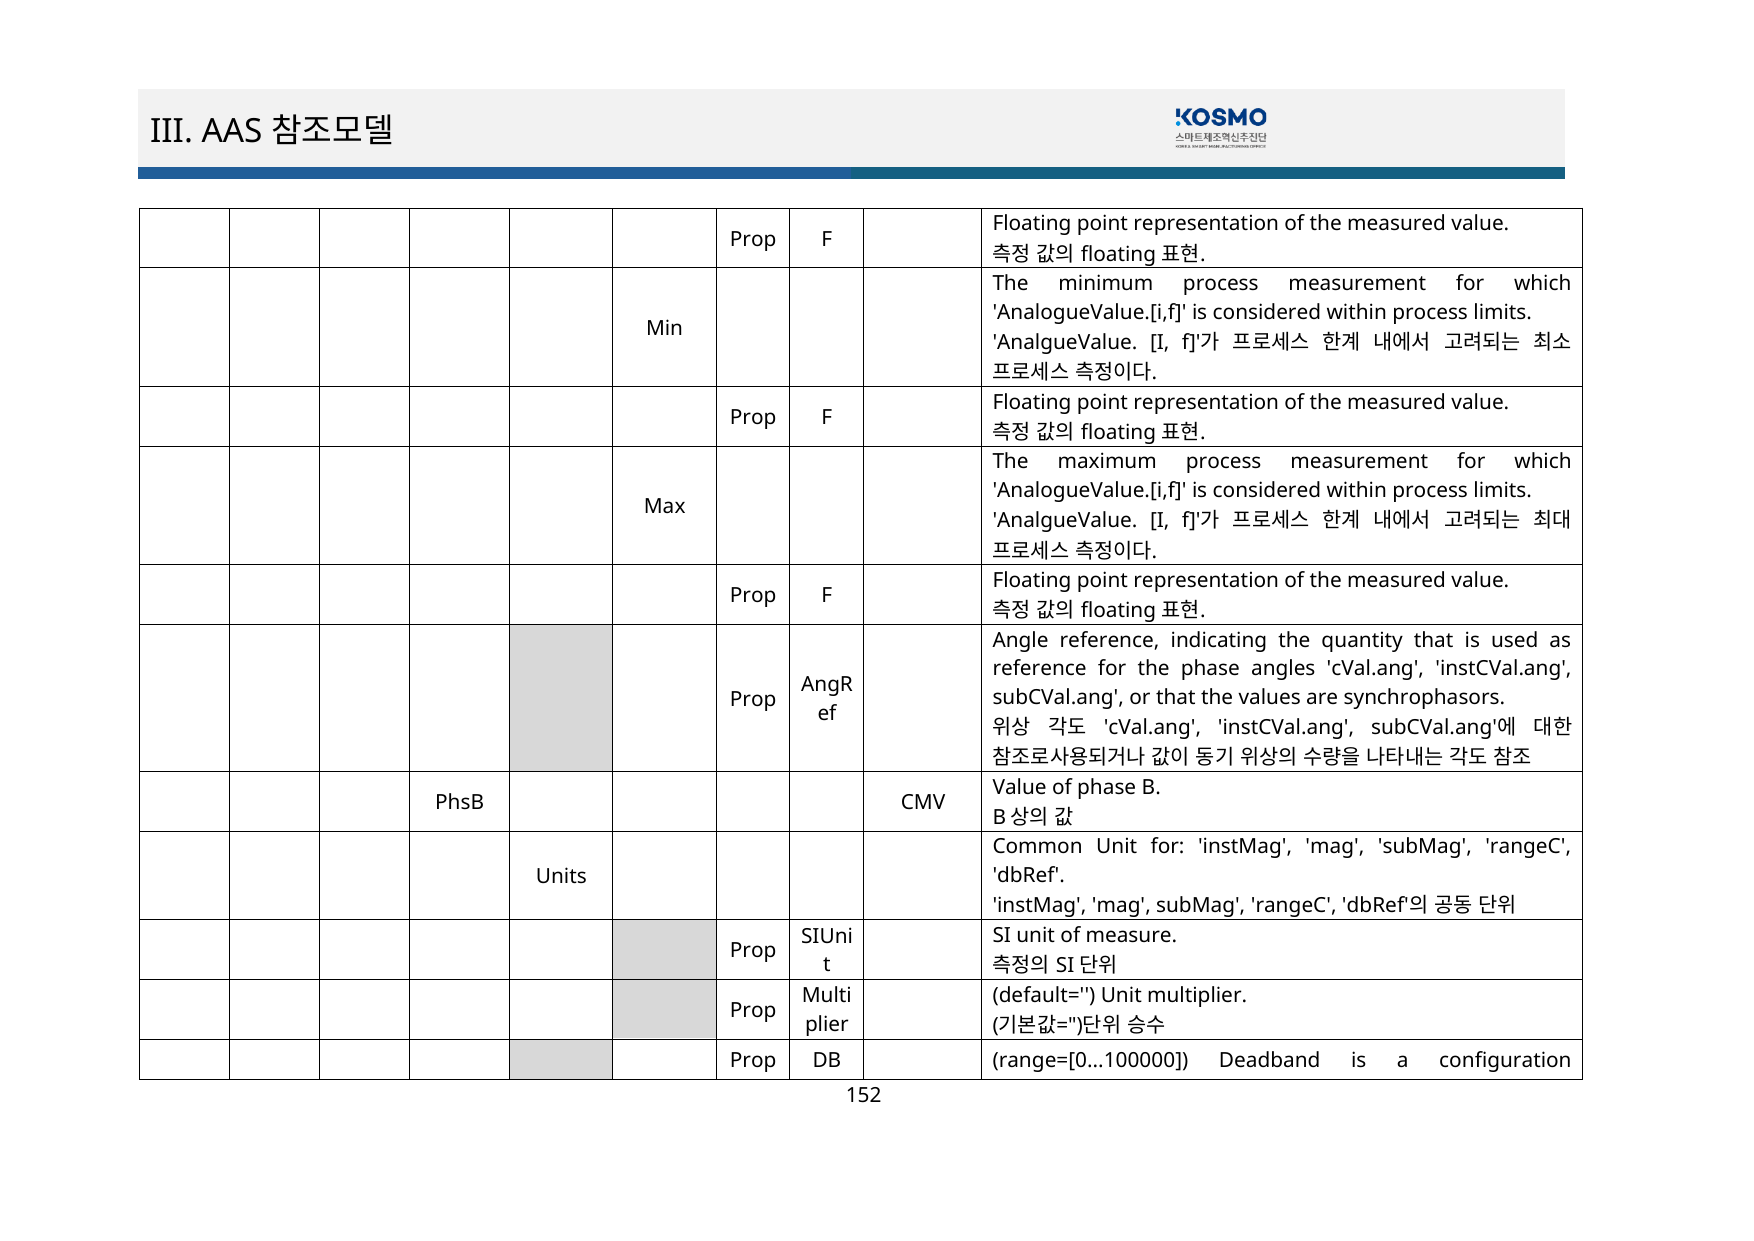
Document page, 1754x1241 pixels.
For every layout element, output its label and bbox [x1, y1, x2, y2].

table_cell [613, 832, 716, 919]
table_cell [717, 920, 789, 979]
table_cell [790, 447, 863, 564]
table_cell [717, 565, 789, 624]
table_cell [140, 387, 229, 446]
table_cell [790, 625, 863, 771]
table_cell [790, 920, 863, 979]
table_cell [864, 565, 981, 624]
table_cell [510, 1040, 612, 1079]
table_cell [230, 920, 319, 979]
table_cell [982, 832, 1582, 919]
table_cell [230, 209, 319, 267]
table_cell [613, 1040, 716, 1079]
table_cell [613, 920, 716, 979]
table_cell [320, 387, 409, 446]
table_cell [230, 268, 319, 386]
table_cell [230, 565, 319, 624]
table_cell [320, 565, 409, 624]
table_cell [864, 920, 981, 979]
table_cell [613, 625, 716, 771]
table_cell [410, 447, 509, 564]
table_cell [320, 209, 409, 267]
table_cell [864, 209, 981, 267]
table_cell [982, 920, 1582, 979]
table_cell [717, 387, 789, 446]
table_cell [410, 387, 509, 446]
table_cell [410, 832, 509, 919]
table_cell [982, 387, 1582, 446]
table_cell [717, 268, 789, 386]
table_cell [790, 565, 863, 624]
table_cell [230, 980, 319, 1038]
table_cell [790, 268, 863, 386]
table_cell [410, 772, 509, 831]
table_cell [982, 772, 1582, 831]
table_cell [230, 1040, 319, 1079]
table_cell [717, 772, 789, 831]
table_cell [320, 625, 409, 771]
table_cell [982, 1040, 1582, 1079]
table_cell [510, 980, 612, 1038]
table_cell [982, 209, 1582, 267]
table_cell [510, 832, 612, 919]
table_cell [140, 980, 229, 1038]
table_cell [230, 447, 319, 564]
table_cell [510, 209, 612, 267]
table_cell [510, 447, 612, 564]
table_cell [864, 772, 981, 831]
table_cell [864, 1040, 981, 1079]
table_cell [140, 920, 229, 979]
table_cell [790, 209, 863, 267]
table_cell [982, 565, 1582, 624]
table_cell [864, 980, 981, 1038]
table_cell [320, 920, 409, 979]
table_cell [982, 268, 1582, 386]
picture [1175, 108, 1267, 148]
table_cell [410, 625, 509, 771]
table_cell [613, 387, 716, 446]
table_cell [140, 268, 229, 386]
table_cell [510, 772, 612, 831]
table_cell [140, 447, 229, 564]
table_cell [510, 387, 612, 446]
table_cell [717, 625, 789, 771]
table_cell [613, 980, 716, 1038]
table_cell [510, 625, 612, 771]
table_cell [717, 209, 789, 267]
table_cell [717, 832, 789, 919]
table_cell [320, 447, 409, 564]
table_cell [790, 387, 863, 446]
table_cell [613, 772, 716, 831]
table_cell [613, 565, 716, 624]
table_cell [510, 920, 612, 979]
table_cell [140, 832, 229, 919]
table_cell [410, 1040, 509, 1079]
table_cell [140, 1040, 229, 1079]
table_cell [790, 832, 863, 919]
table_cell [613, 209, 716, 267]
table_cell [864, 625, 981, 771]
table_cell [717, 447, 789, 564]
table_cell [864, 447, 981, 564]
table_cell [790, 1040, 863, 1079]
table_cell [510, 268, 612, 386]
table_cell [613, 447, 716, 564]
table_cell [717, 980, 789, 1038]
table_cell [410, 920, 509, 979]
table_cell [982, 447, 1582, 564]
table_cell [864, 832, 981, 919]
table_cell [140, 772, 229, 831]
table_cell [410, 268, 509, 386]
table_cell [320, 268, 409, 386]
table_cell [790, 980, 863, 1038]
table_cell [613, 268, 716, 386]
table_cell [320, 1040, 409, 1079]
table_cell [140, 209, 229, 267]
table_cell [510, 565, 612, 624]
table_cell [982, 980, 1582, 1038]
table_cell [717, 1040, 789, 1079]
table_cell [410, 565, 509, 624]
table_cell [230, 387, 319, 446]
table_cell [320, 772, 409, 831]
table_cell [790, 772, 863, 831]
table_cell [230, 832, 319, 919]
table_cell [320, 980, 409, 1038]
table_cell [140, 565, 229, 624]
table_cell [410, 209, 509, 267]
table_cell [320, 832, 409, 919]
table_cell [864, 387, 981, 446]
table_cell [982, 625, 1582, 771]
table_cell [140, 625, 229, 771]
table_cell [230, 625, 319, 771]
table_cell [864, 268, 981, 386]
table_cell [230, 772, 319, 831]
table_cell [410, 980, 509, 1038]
